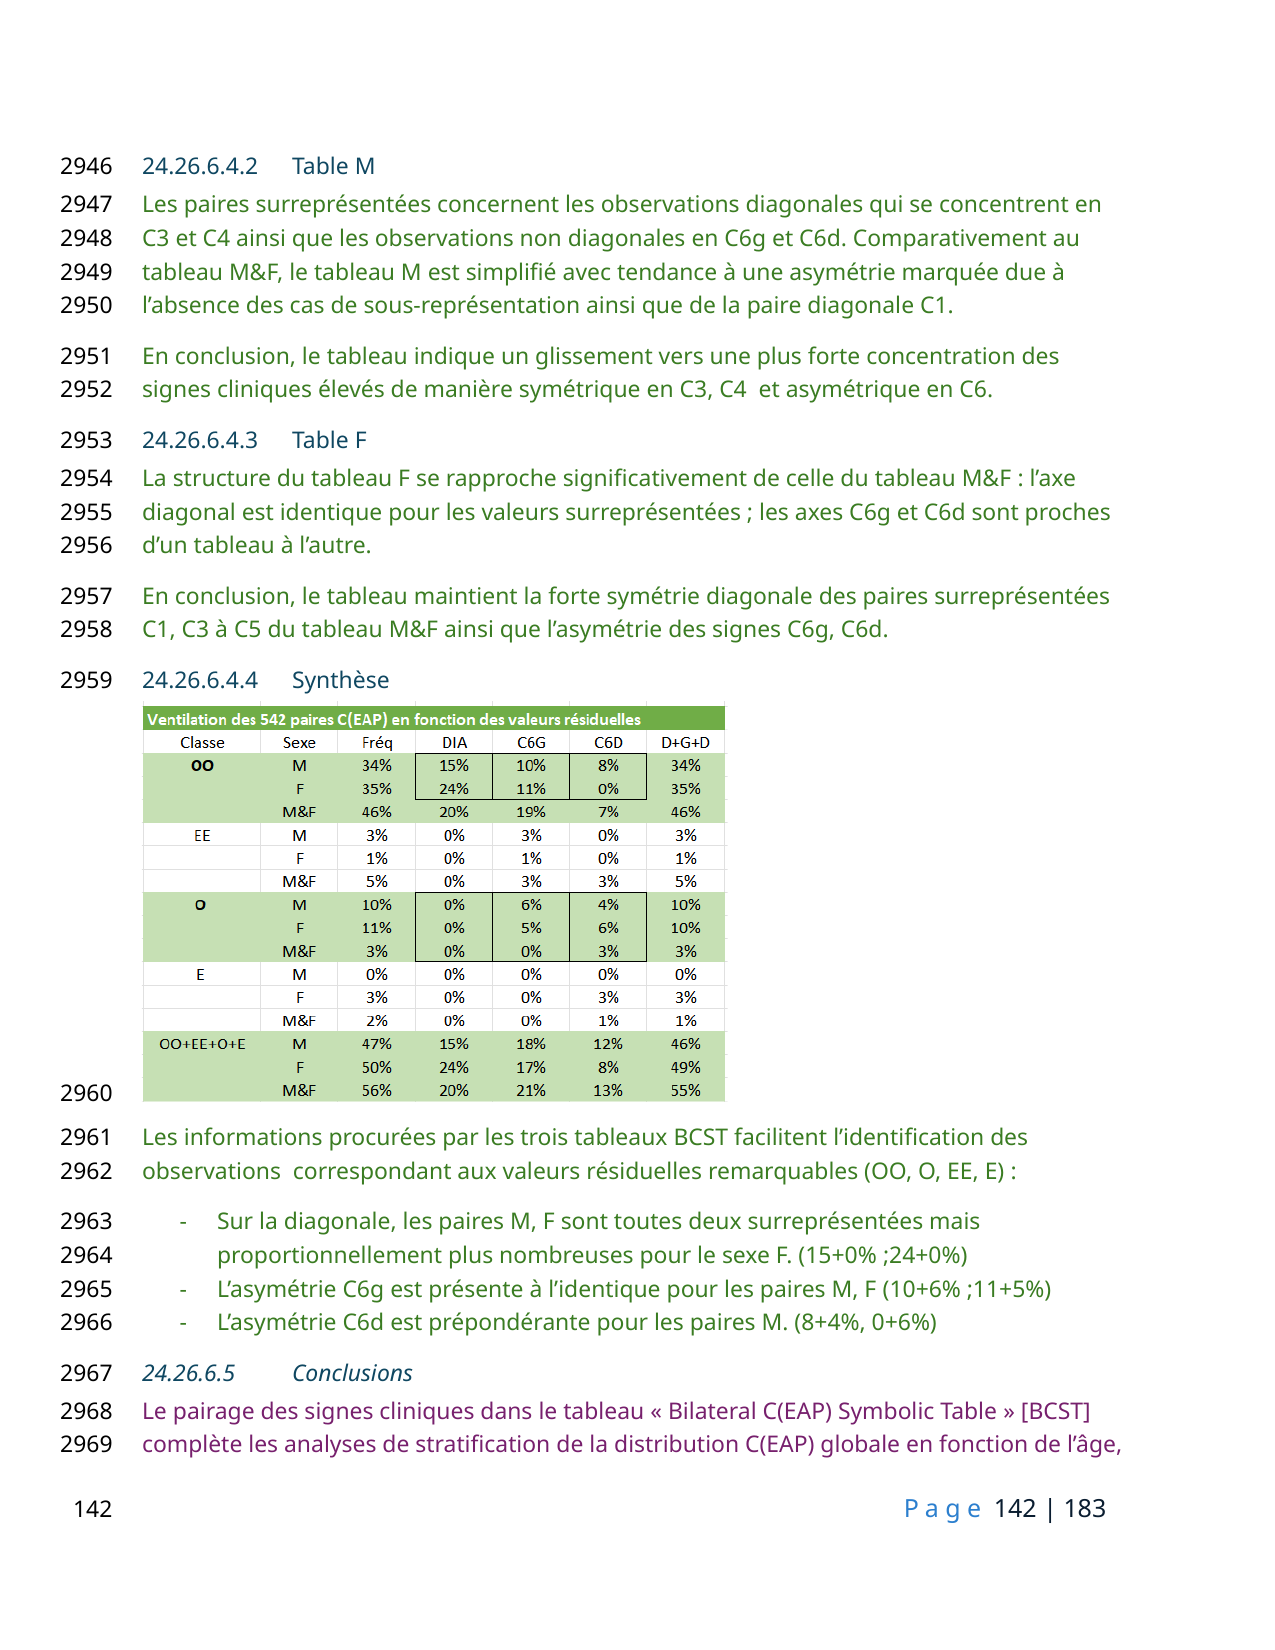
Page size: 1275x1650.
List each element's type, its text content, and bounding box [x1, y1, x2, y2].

text En conclusion, le tableau indique un glissement vers une plus forte concentration des signes cliniques élevés de manière symétrique en C3, C4 et asymétrique en C6. [142, 339, 1133, 404]
text En conclusion, le tableau maintient la forte symétrie diagonale des paires surreprésentées C1, C3 à C5 du tableau M&F ainsi que l’asymétrie des signes C6g, C6d. [142, 579, 1133, 644]
subtitle Synthèse [142, 664, 1133, 695]
list L’asymétrie C6g est présente à l’identique pour les paires M, F (10+6% ;11+5%) [179, 1272, 1133, 1304]
list L’asymétrie C6d est prépondérante pour les paires M. (8+4%, 0+6%) [179, 1306, 1133, 1337]
subtitle Conclusions [142, 1357, 1133, 1388]
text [142, 1394, 1133, 1459]
subtitle Table F [142, 424, 1133, 455]
text Les informations procurées par les trois tableaux BCST facilitent l’identification des observations correspondant aux valeurs résiduelles remarquables (OO, O, EE, E) : [142, 1121, 1133, 1186]
subtitle Table M [142, 150, 1133, 181]
text Les paires surreprésentées concernent les observations diagonales qui se concentrent en C3 et C4 ainsi que les observations non diagonales en C6g et C6d. Comparativement au tableau M&F, le tableau M est simplifié avec tendance à une asymétrie marquée due à l’absence des cas de sous-représentation ainsi que de la paire diagonale C1. [142, 188, 1133, 320]
list Sur la diagonale, les paires M, F sont toutes deux surreprésentées mais proportionnellement plus nombreuses pour le sexe F. (15+0% ;24+0%) [179, 1205, 1133, 1270]
text La structure du tableau F se rapproche significativement de celle du tableau M&F : l’axe diagonal est identique pour les valeurs surreprésentées ; les axes C6g et C6d sont proches d’un tableau à l’autre. [142, 462, 1133, 560]
picture [141, 701, 728, 1102]
